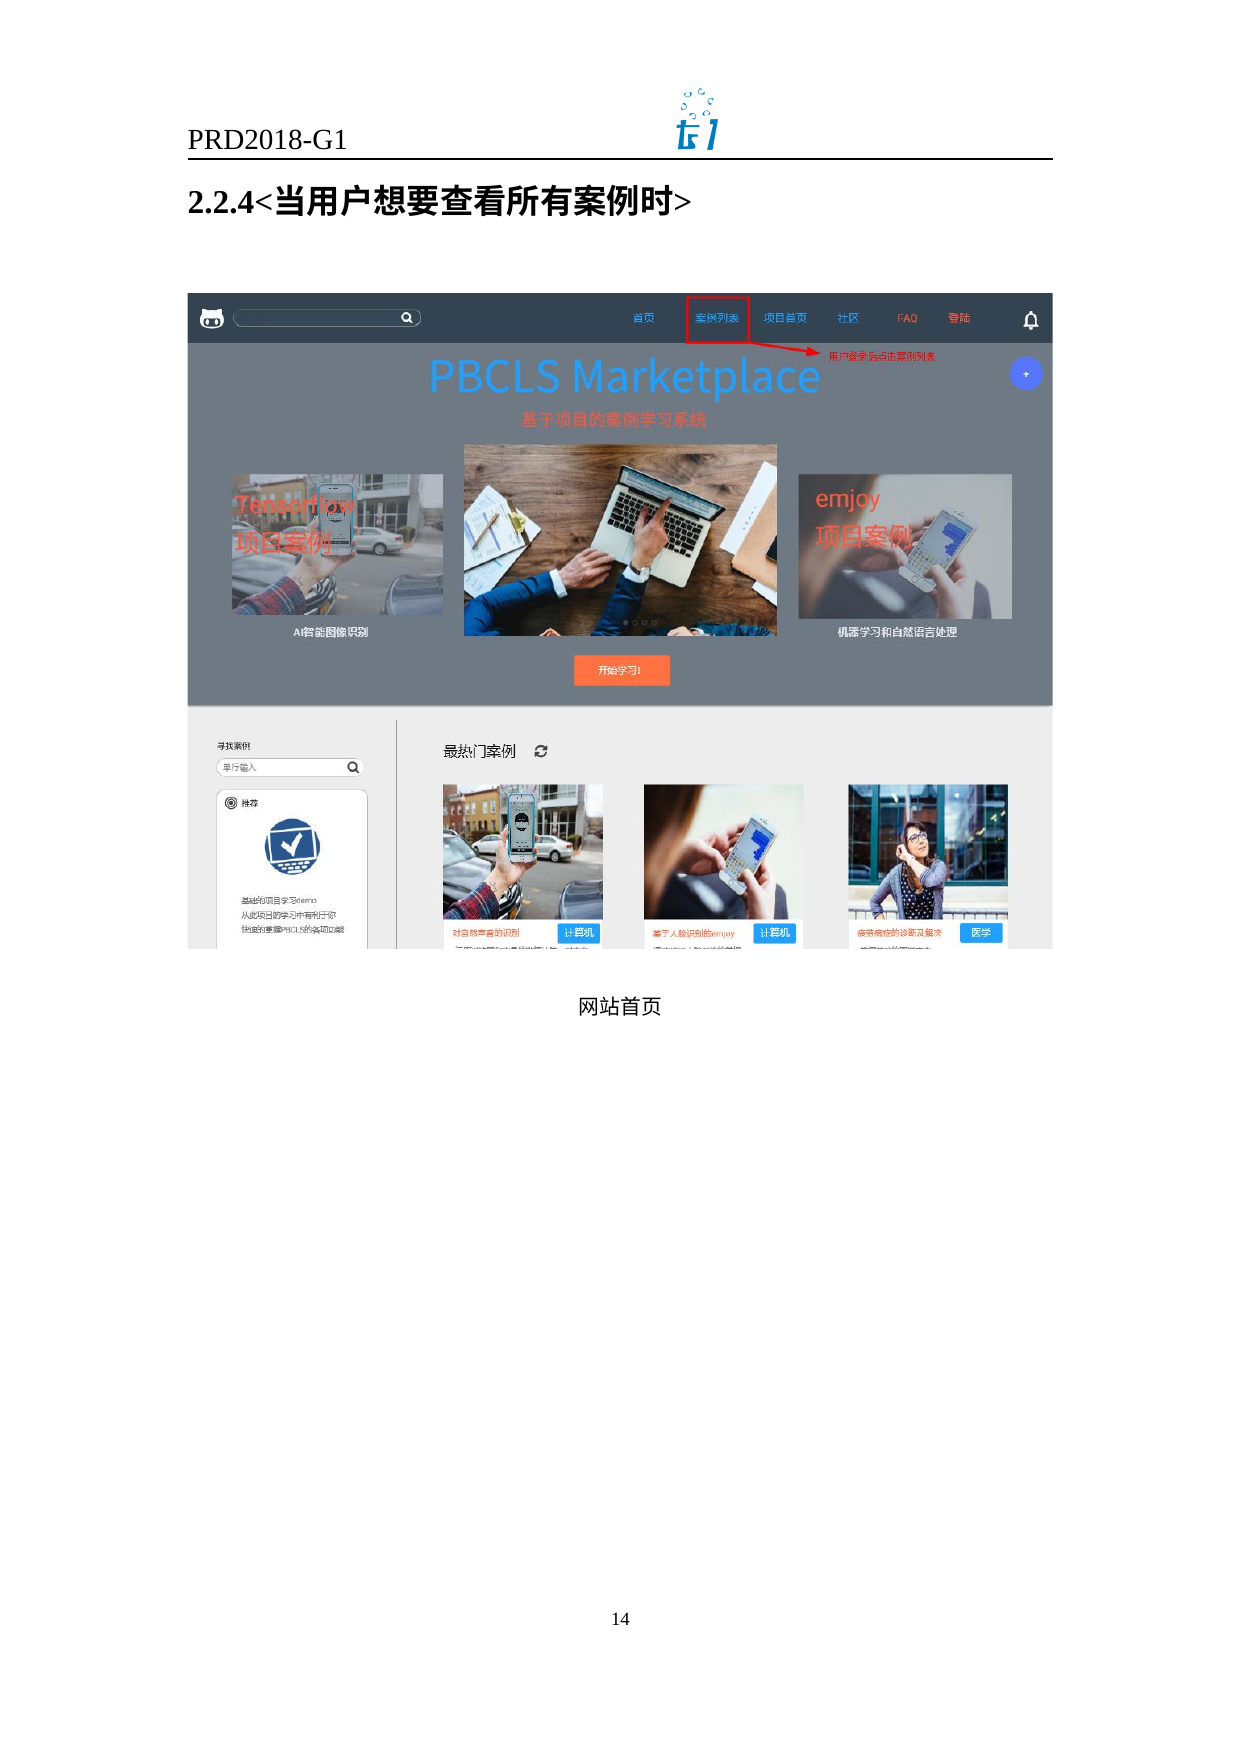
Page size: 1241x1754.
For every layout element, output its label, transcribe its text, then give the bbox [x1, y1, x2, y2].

picture [187, 293, 1053, 949]
picture [676, 88, 719, 150]
subtitle 2.2.4<当用户想要查看所有案例时> [187, 167, 1053, 232]
text 网站首页 [187, 989, 1053, 1021]
